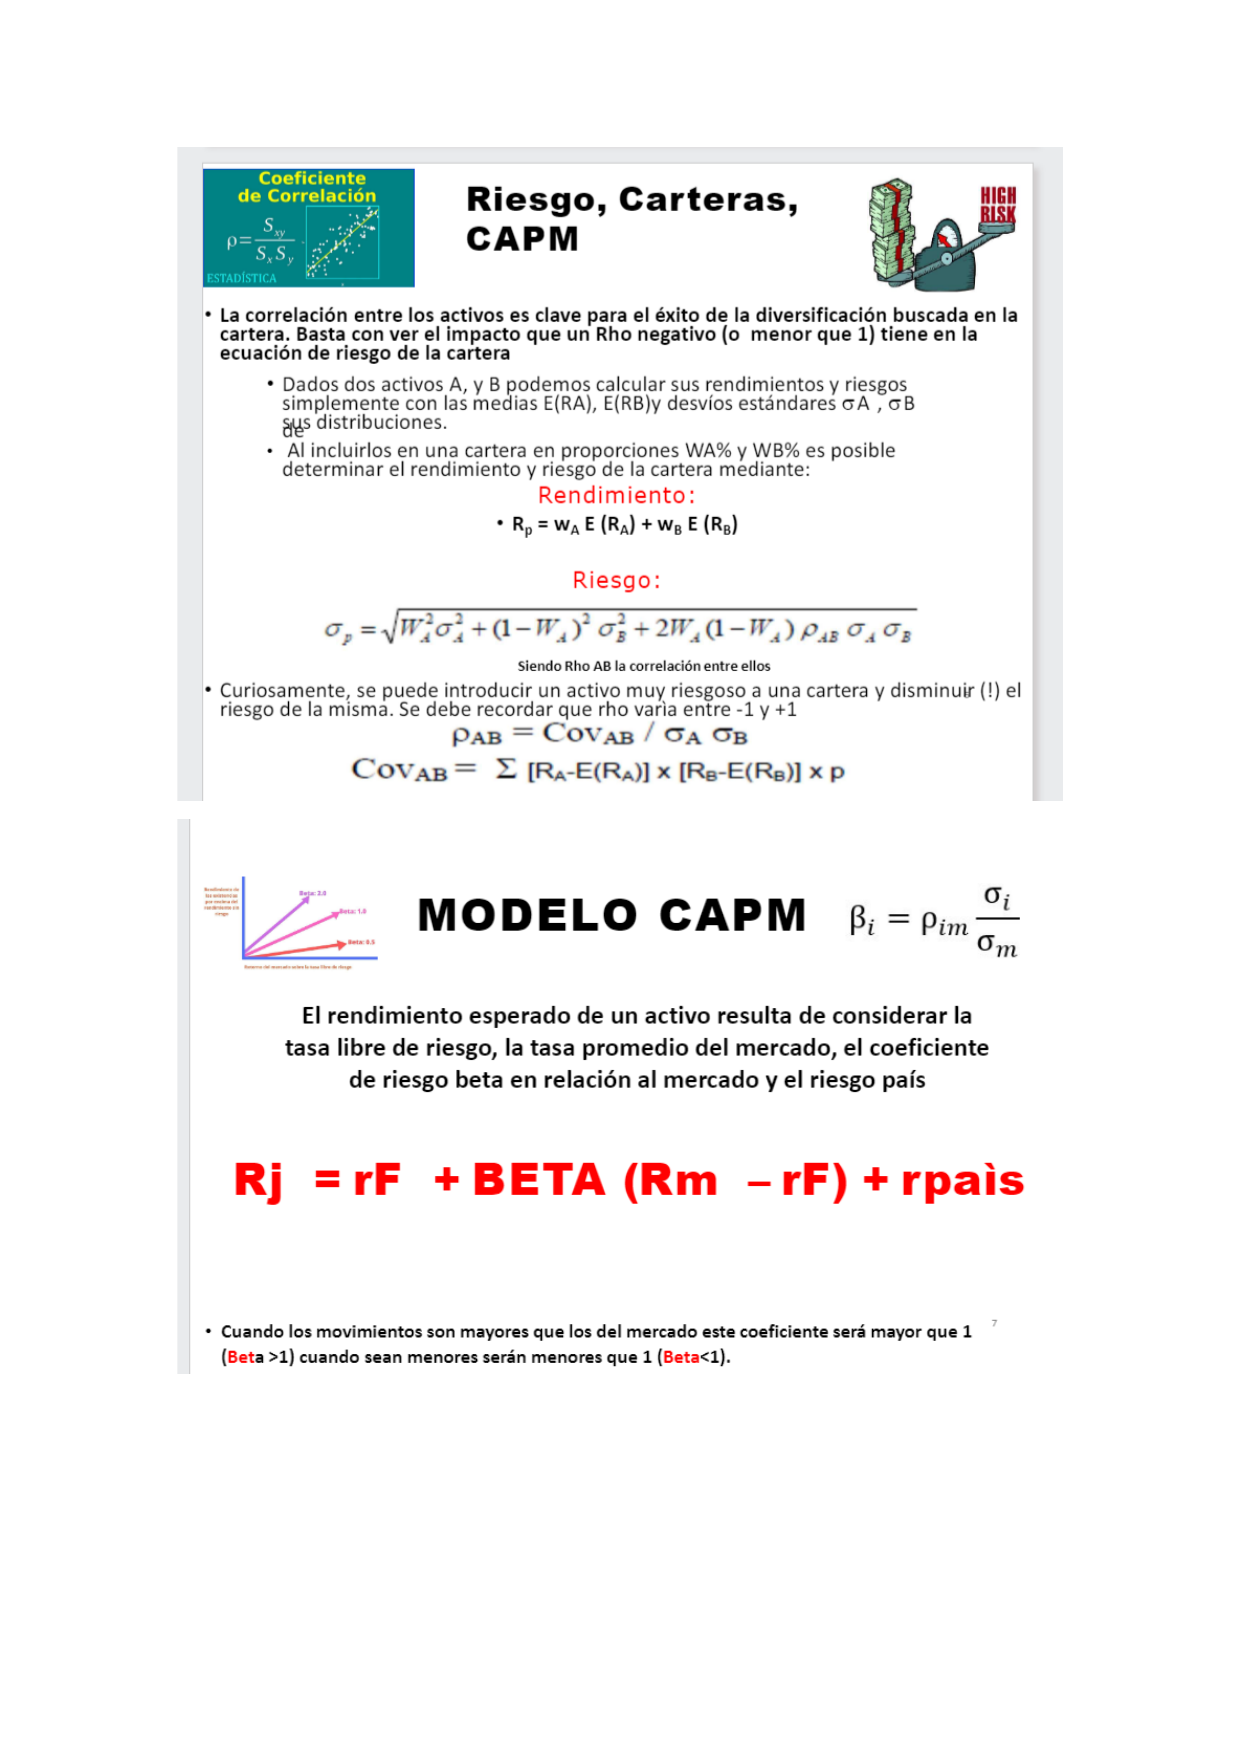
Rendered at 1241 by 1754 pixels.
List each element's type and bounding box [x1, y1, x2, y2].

picture [177, 147, 1063, 801]
picture [177, 819, 1063, 1374]
